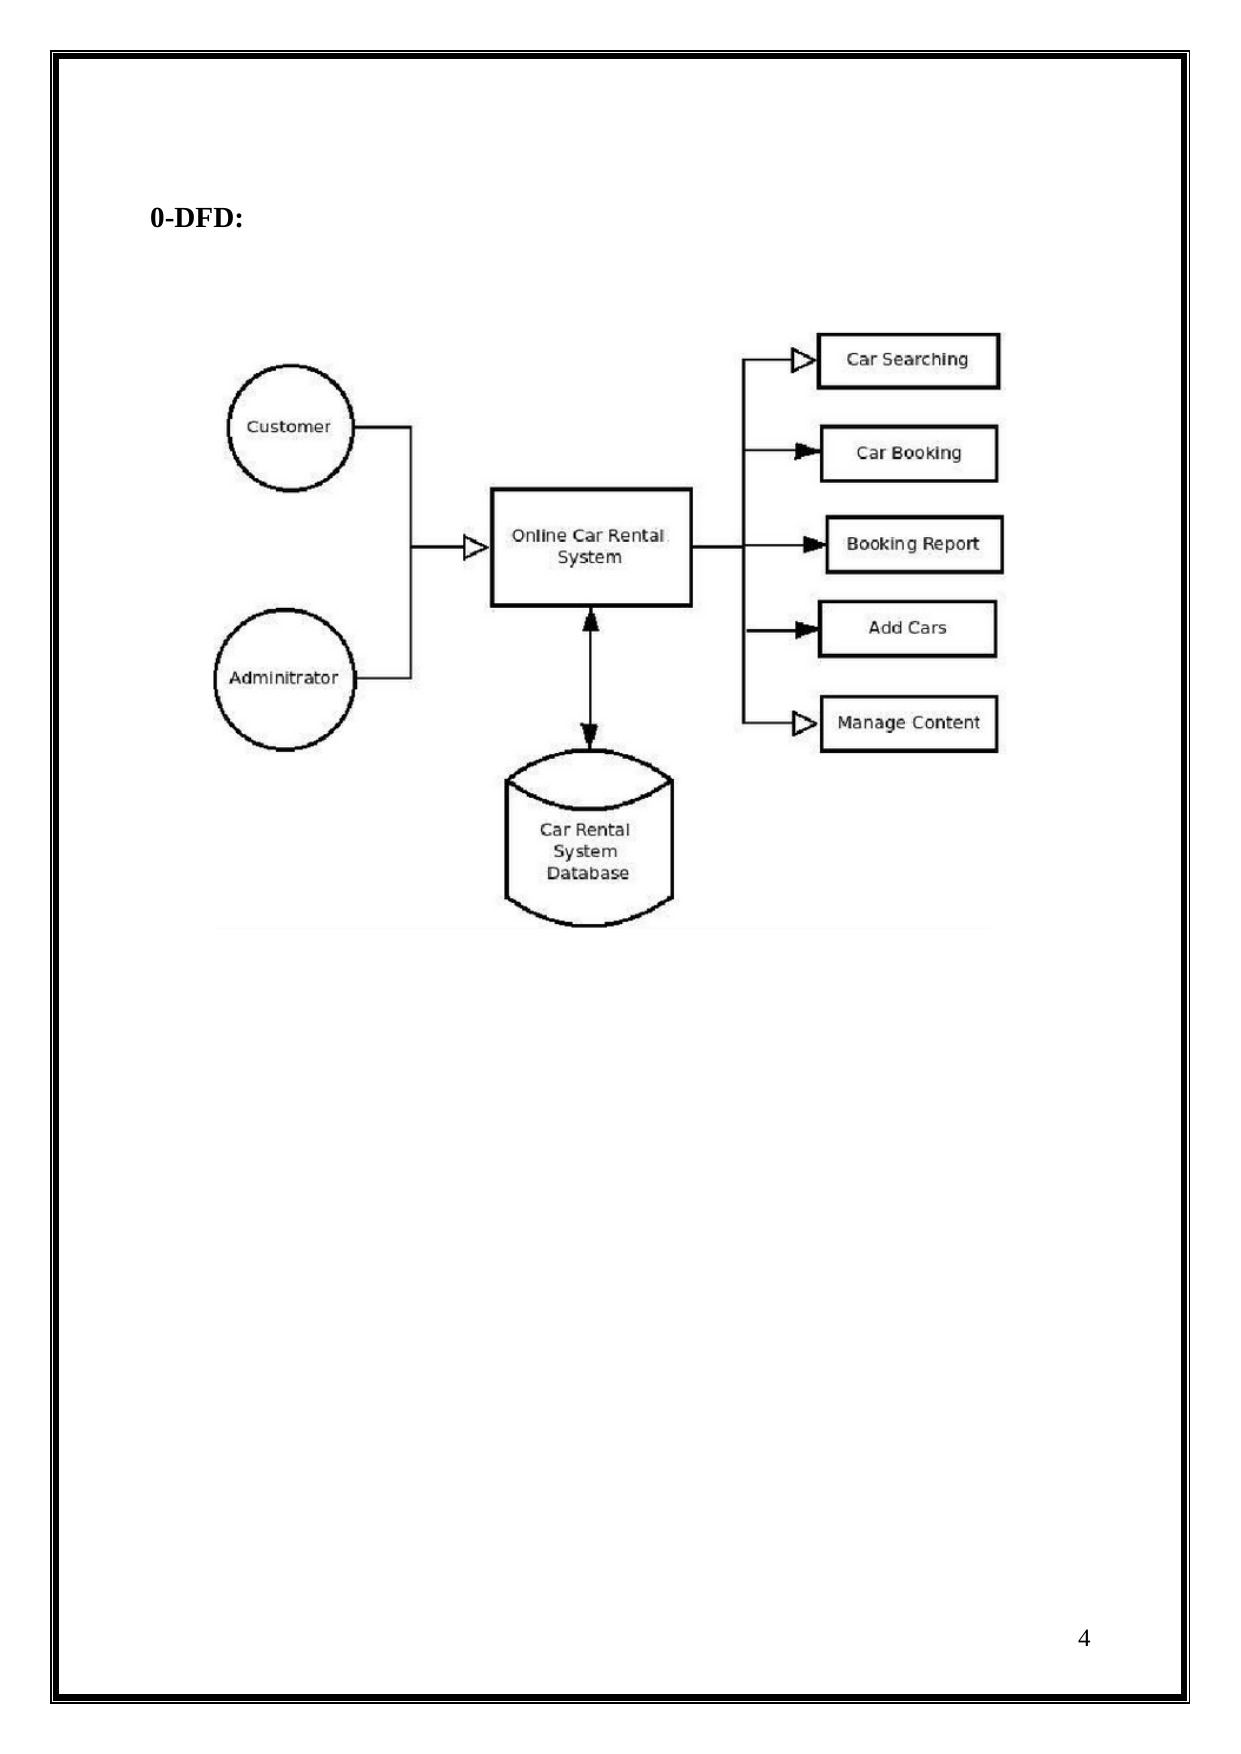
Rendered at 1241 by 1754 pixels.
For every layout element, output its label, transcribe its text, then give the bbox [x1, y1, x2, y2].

text 0-DFD: [150, 200, 1090, 234]
picture [150, 301, 1091, 949]
